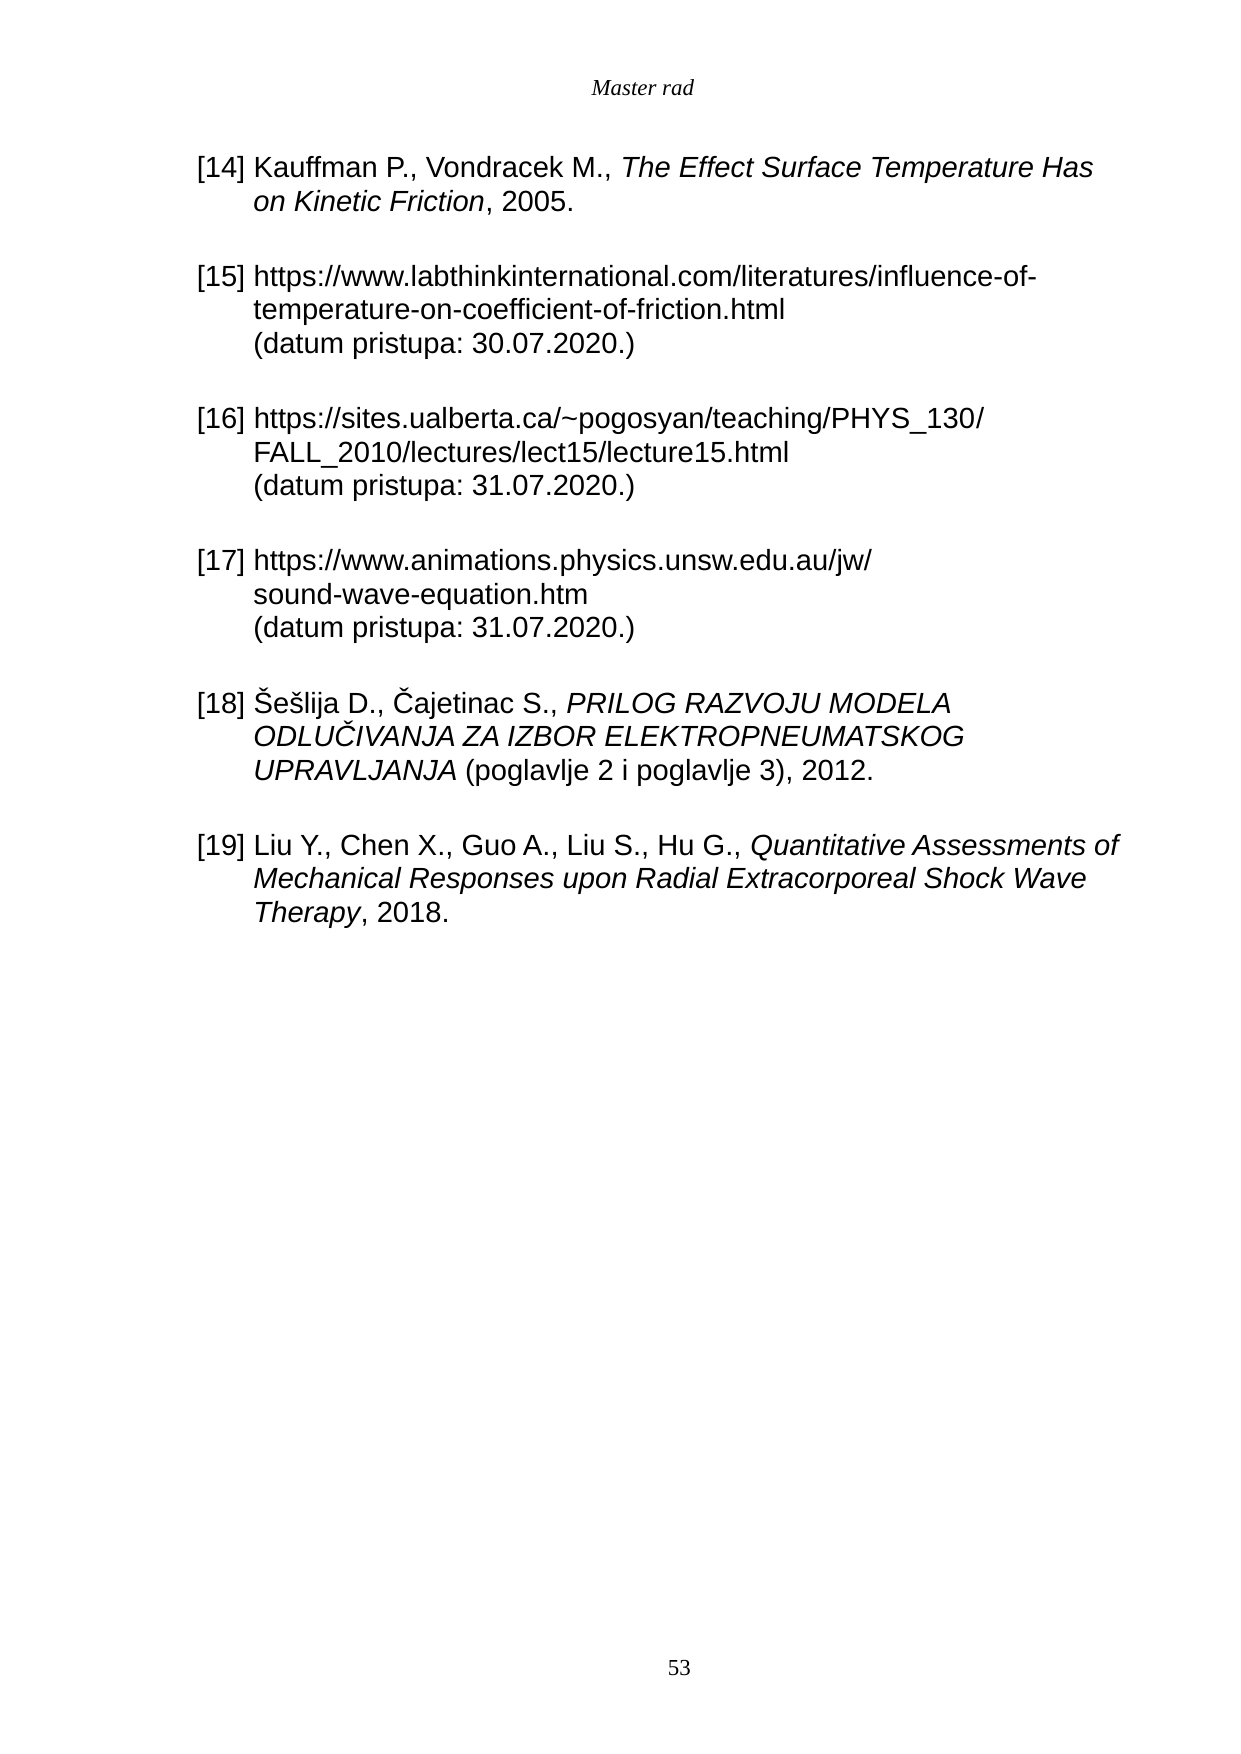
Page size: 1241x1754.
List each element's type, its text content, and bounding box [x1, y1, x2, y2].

text [15] https://www.labthinkinternational.com/literatures/influence-of- temperature-on-coefficient-of-friction.html (datum pristupa: 30.07.2020.) [197, 259, 1128, 359]
text [16] https://sites.ualberta.ca/~pogosyan/teaching/PHYS_130/ FALL_2010/lectures/lect15/lecture15.html (datum pristupa: 31.07.2020.) [197, 401, 1128, 502]
text [17] https://www.animations.physics.unsw.edu.au/jw/ sound-wave-equation.htm (datum pristupa: 31.07.2020.) [197, 543, 1128, 644]
text [19] Liu Y., Chen X., Guo A., Liu S., Hu G., Quantitative Assessments of Mechanical Responses upon Radial Extracorporeal Shock Wave Therapy, 2018. [197, 828, 1128, 928]
text [18] Šešlija D., Čajetinac S., PRILOG RAZVOJU MODELA ODLUČIVANJA ZA IZBOR ELEKTROPNEUMATSKOG UPRAVLJANJA (poglavlje 2 i poglavlje 3), 2012. [197, 686, 1128, 786]
text [14] Kauffman P., Vondracek M., The Effect Surface Temperature Has on Kinetic Friction, 2005. [197, 150, 1128, 217]
